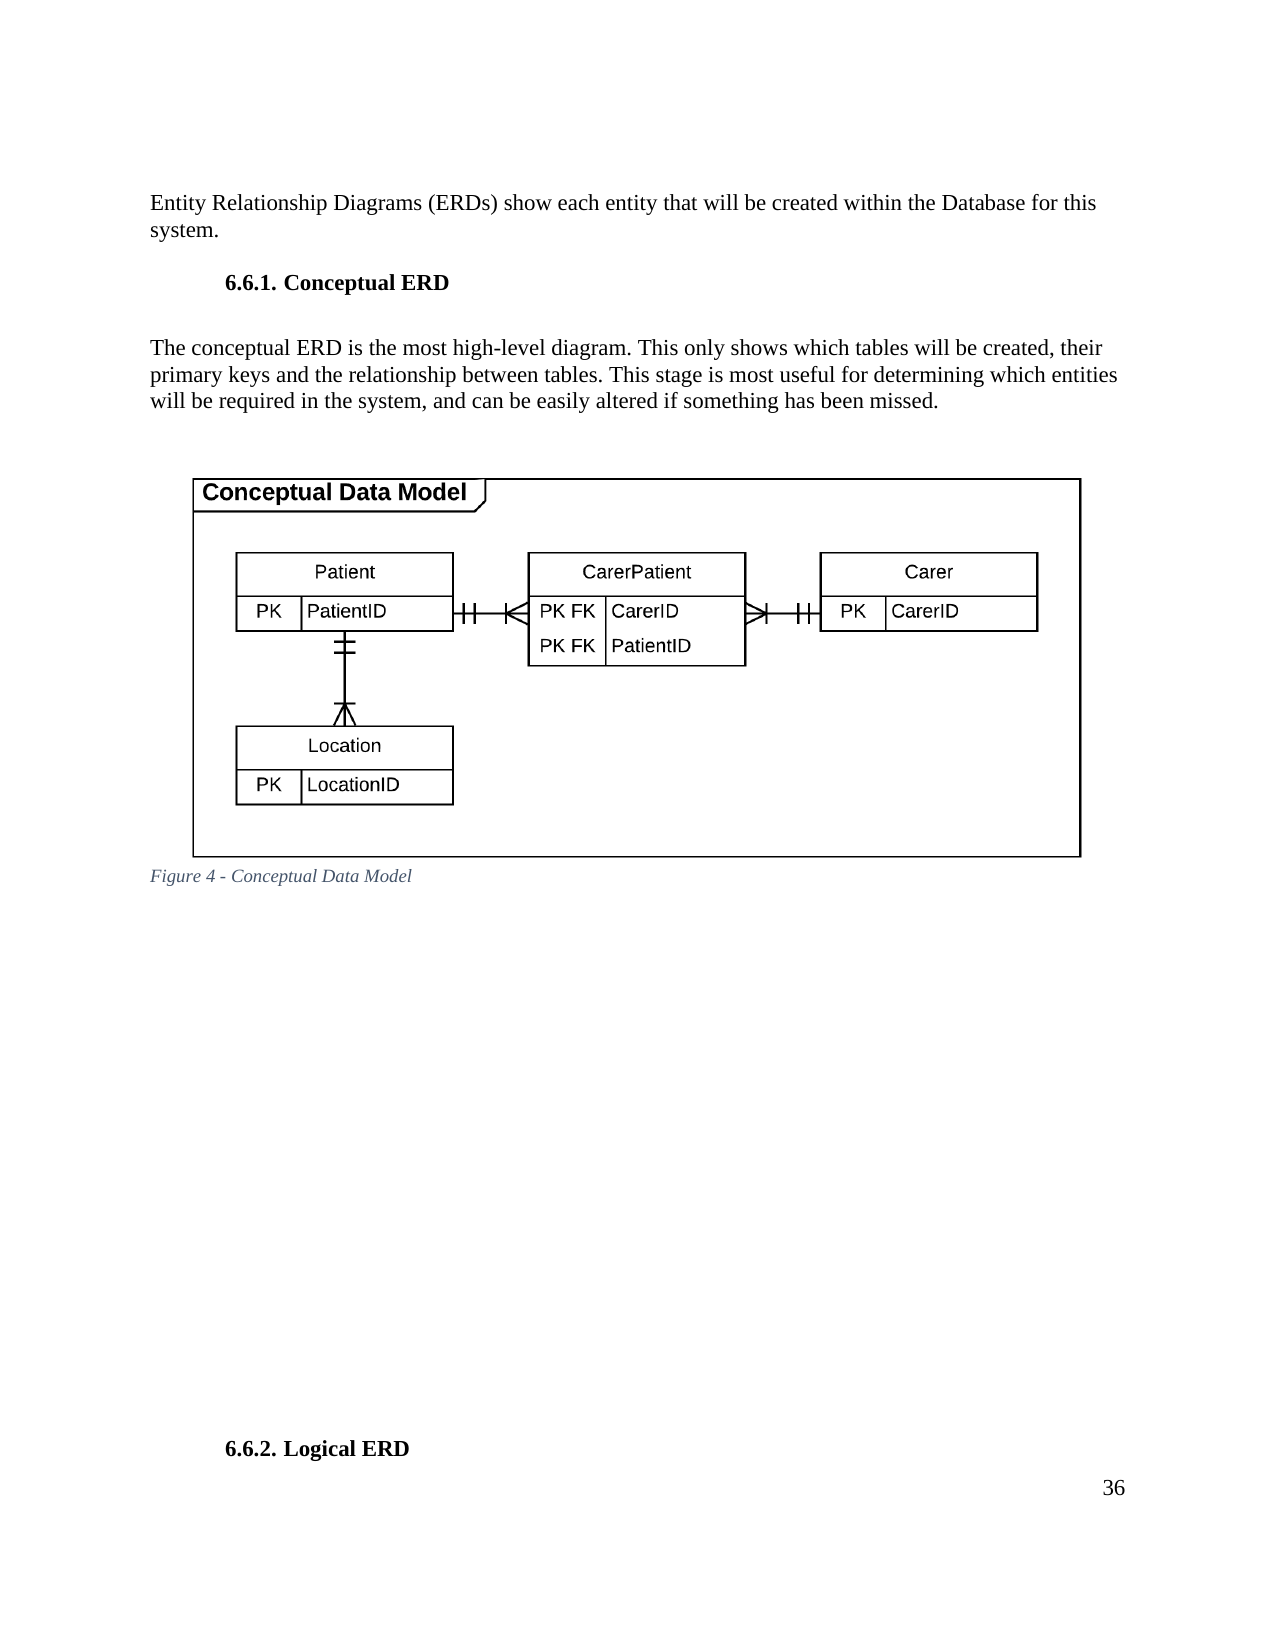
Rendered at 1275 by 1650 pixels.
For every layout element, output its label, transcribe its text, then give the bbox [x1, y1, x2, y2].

text The conceptual ERD is the most high-level diagram. This only shows which tables will be created, their primary keys and the relationship between tables. This stage is most useful for determining which entities will be required in the system, and can be easily altered if something has been missed. [150, 334, 1125, 413]
subtitle Logical ERD [225, 1435, 1125, 1461]
picture [150, 466, 1124, 866]
text Entity Relationship Diagrams (ERDs) show each entity that will be created within the Database for this system. [150, 189, 1125, 242]
subtitle Conceptual ERD [225, 268, 1125, 295]
